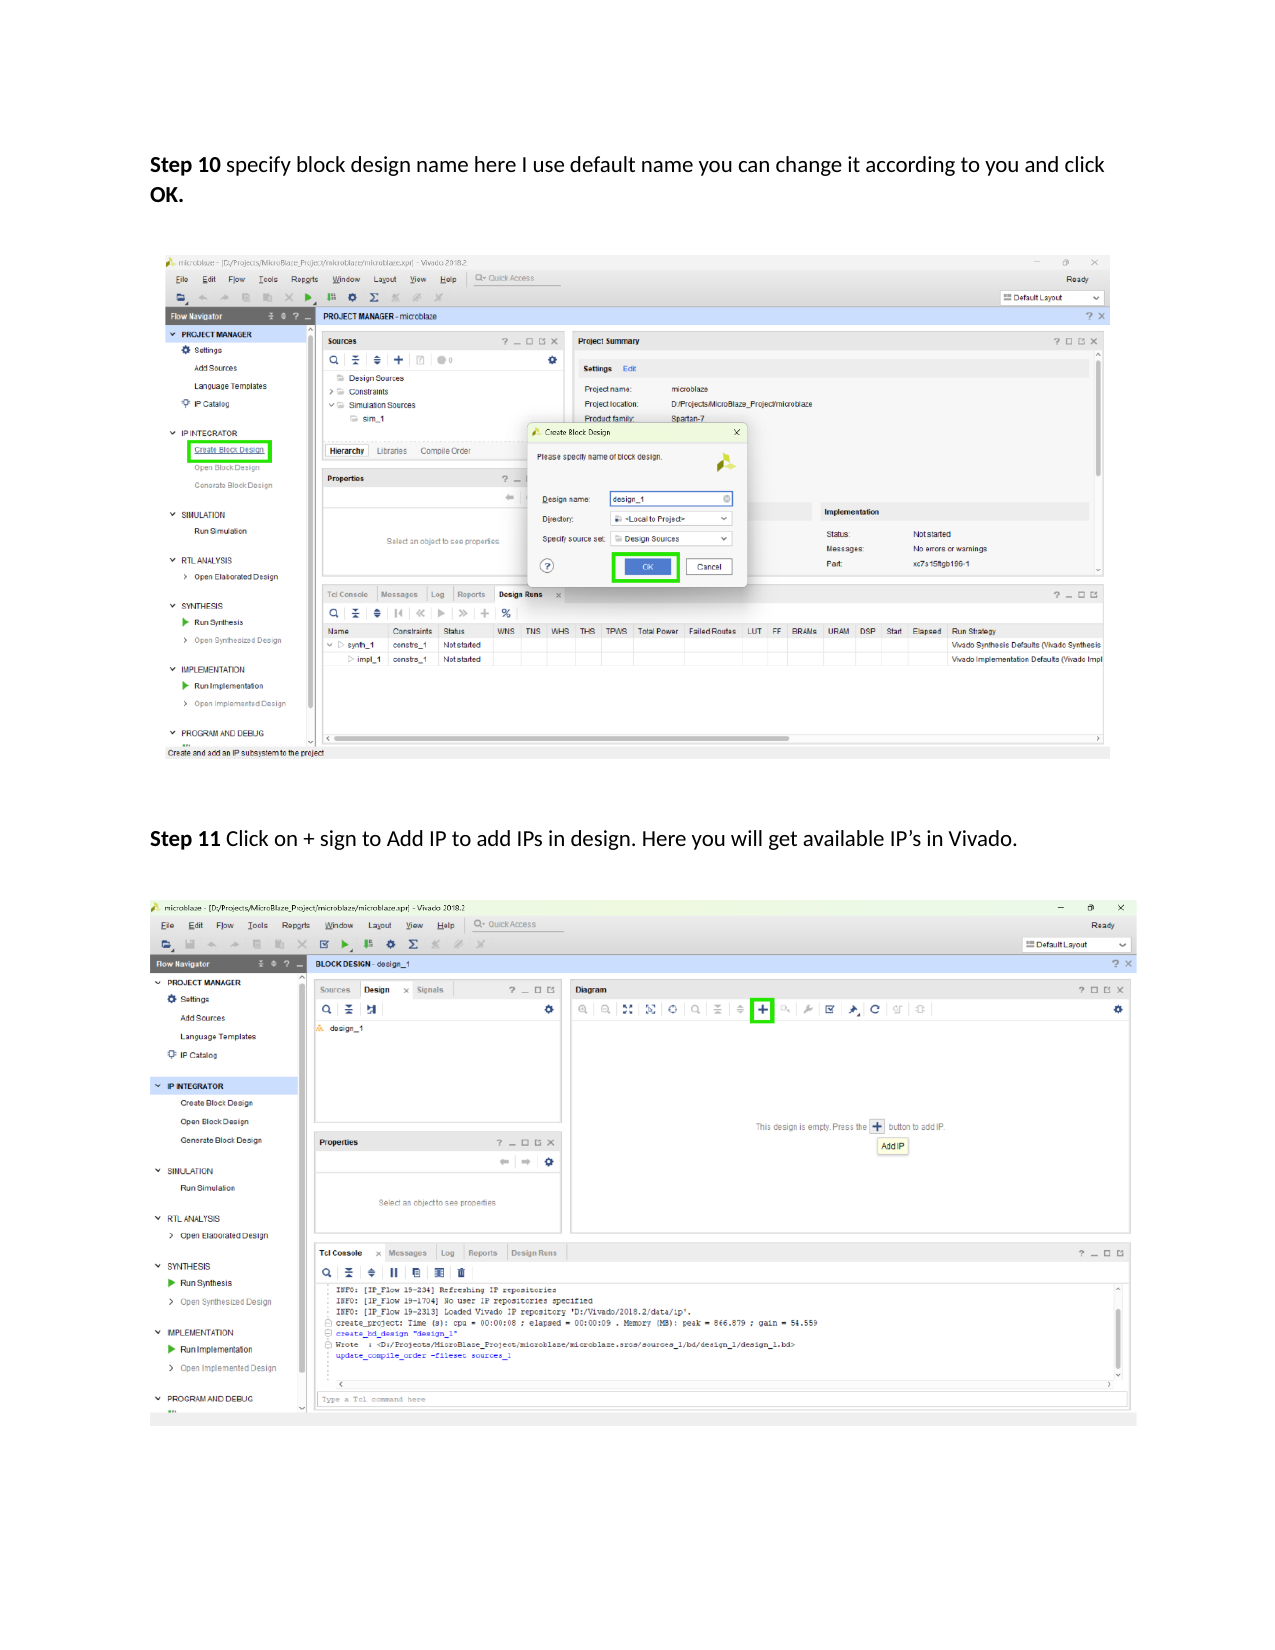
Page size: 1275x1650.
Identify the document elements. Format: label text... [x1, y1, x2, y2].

picture [150, 900, 1137, 1426]
text Step 11 Click on + sign to Add IP to add IPs in design. Here you will get available IP’s in Vivado. [150, 824, 1125, 852]
text Step 10 specify block design name here I use default name you can change it according to you and click OK. [150, 150, 1125, 208]
picture [165, 255, 1110, 759]
